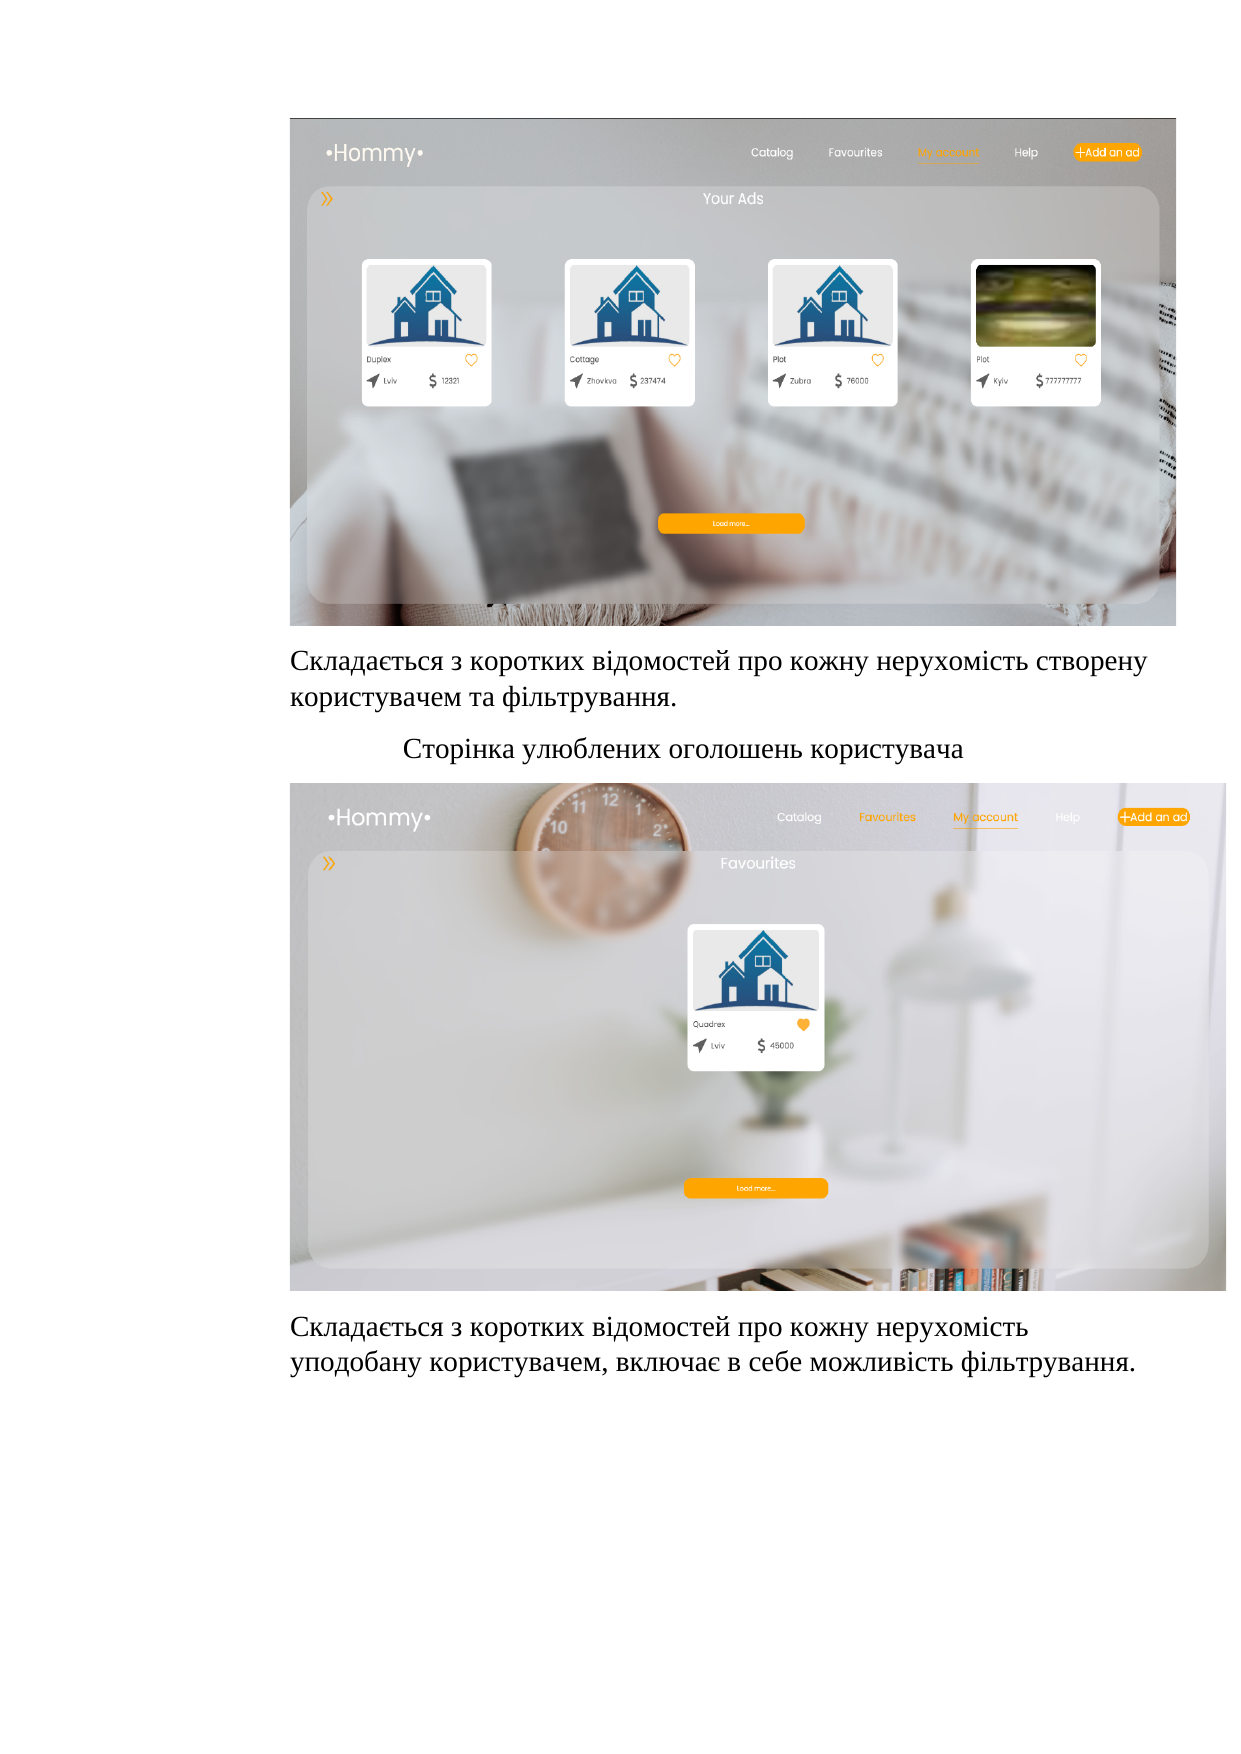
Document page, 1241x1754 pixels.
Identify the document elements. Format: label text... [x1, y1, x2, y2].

text Сторінка улюблених оголошень користувача [215, 731, 1152, 765]
text Складається з коротких відомостей про кожну нерухомість уподобану користувачем, включає в себе можливість фільтрування. [290, 1309, 1152, 1378]
picture [289, 783, 1227, 1291]
picture [289, 118, 1177, 626]
text Складається з коротких відомостей про кожну нерухомість створену користувачем та фільтрування. [290, 643, 1152, 712]
